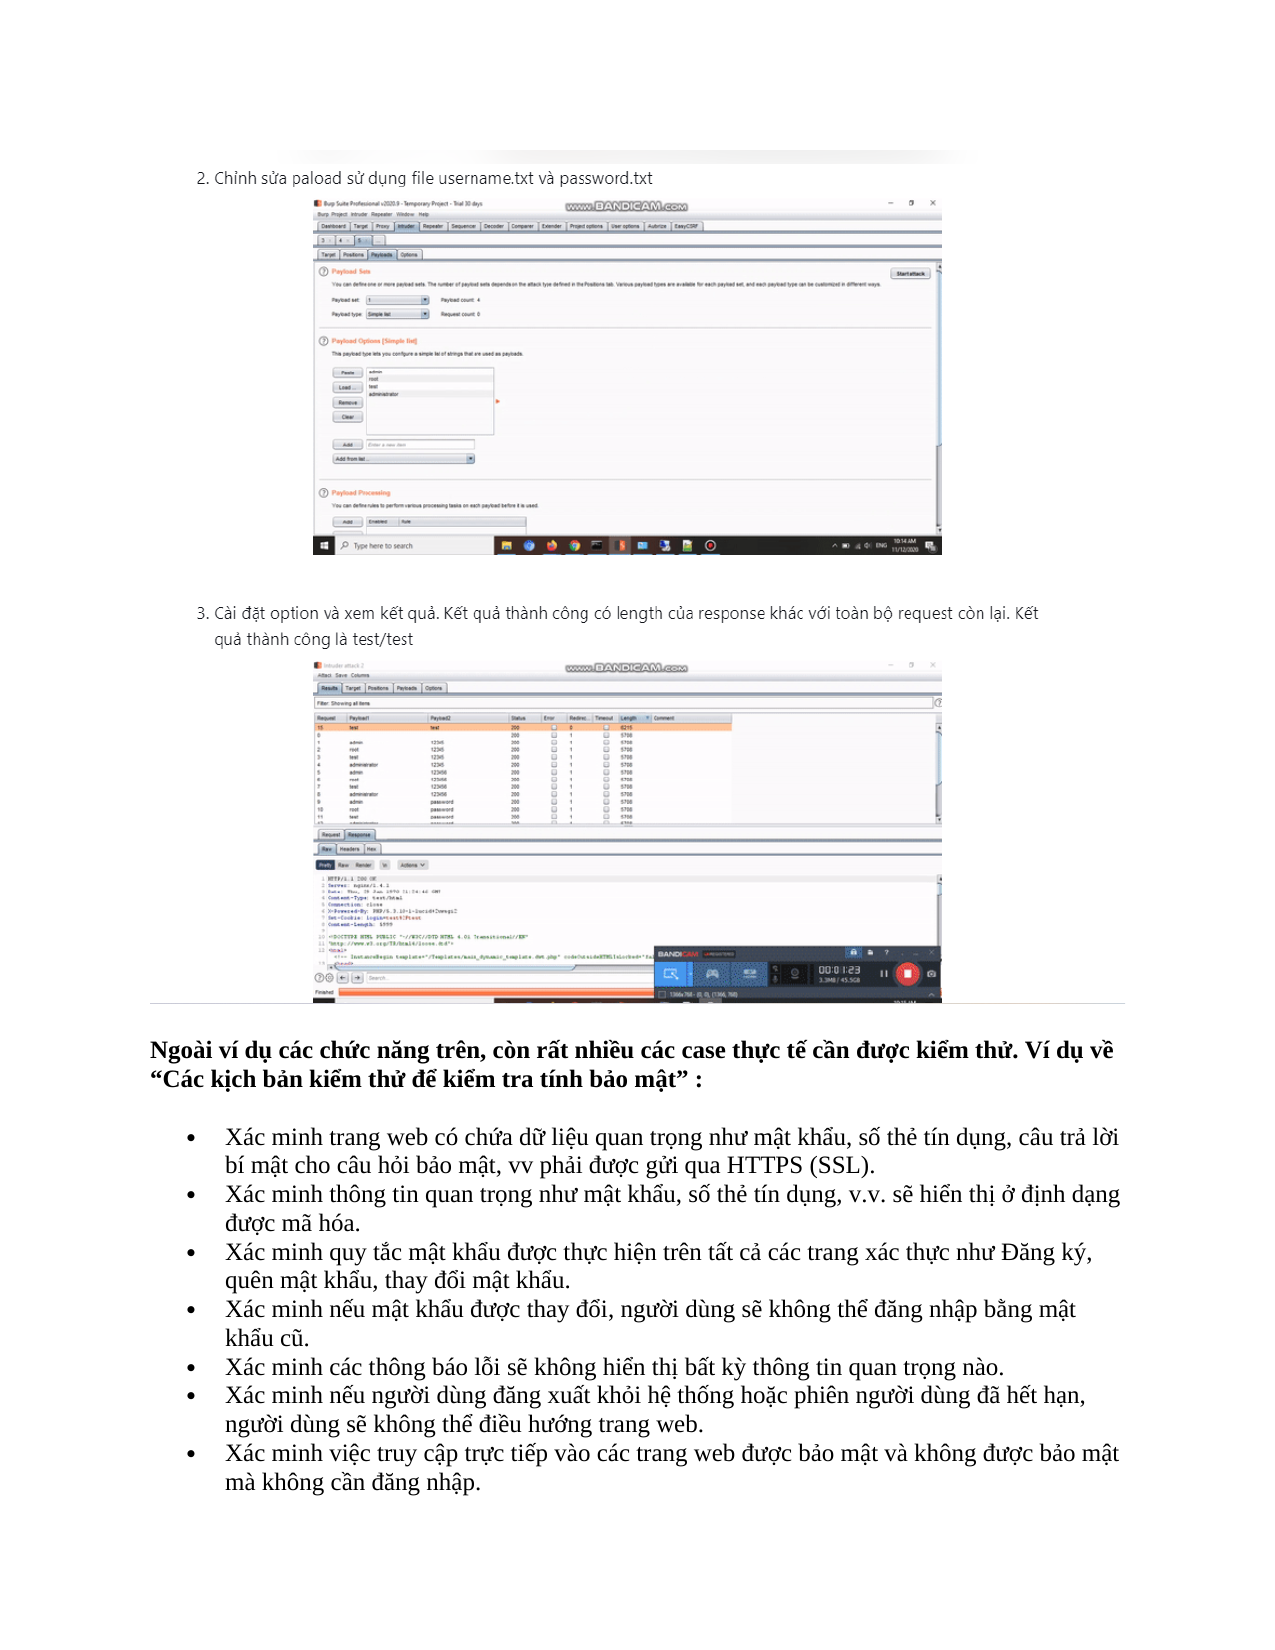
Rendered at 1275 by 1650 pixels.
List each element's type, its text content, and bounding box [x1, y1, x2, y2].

list Xác minh trang web có chứa dữ liệu quan trọng như mật khẩu, số thẻ tín dụng, câu trả lời bí mật cho câu hỏi bảo mật, vv phải được gửi qua HTTPS (SSL). [187, 1122, 1125, 1179]
list Xác minh các thông báo lỗi sẽ không hiển thị bất kỳ thông tin quan trọng nào. [187, 1468, 1125, 1497]
list Xác minh thông tin quan trọng như mật khẩu, số thẻ tín dụng, v.v. sẽ hiển thị ở định dạng được mã hóa. [187, 1208, 1125, 1266]
picture [150, 150, 1125, 1004]
list Xác minh quy tắc mật khẩu được thực hiện trên tất cả các trang xác thực như Đăng ký, quên mật khẩu, thay đổi mật khẩu. [187, 1295, 1125, 1352]
text Ngoài ví dụ các chức năng trên, còn rất nhiều các case thực tế cần được kiểm thử. Ví dụ về “Các kịch bản kiểm thử để kiểm tra tính bảo mật” : [150, 1035, 1125, 1092]
list Xác minh nếu mật khẩu được thay đổi, người dùng sẽ không thể đăng nhập bằng mật khẩu cũ. [187, 1382, 1125, 1439]
